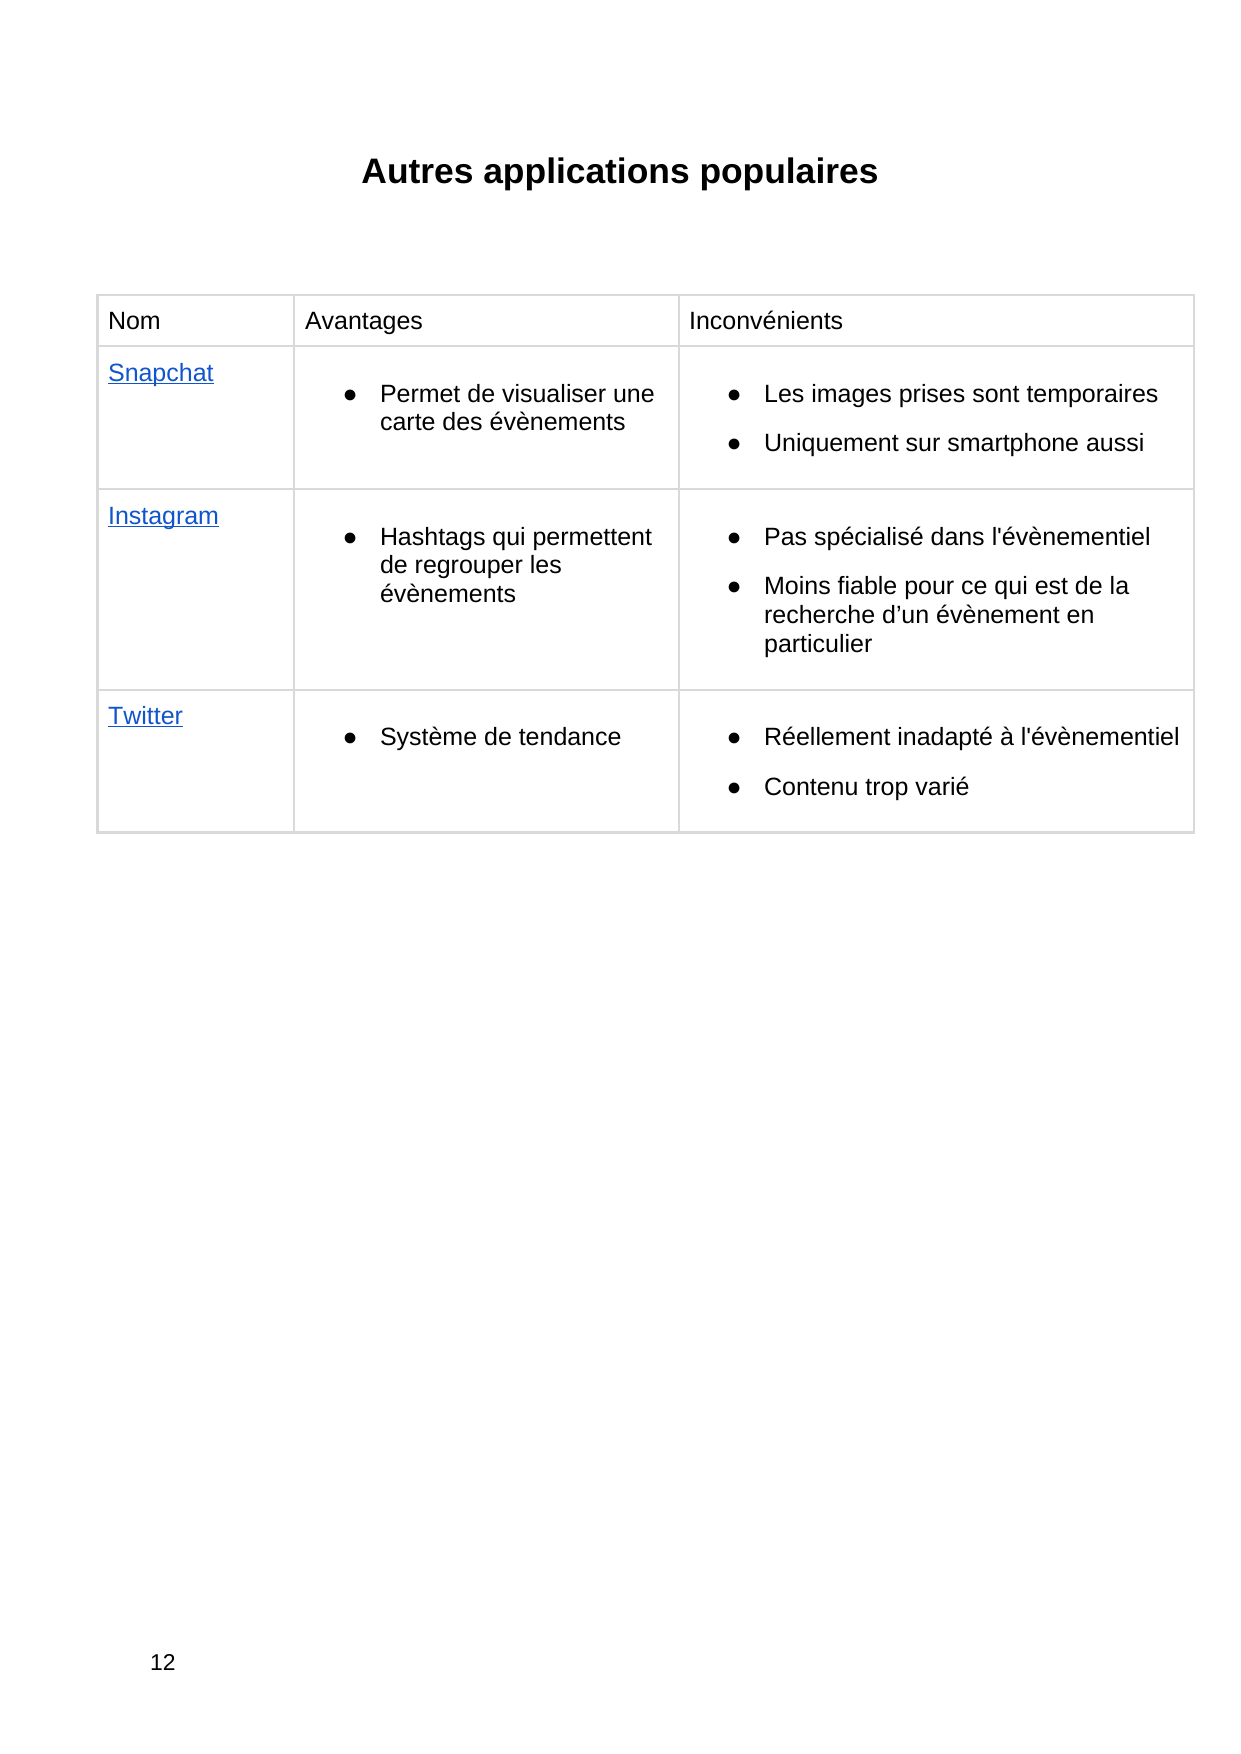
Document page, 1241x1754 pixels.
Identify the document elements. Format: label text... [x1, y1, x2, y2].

table_header Inconvénients [680, 296, 1193, 345]
text Autres applications populaires [150, 150, 1090, 191]
table_cell Permet de visualiser une carte des évènements [295, 347, 678, 488]
table_cell Les images prises sont temporaires Uniquement sur smartphone aussi [680, 347, 1193, 488]
table_cell Pas spécialisé dans l'évènementiel Moins fiable pour ce qui est de la recherche d’un évènement en particulier [680, 490, 1193, 688]
table_cell Twitter [99, 691, 293, 831]
table_header Avantages [295, 296, 678, 345]
table_cell Instagram [99, 490, 293, 688]
table_cell Snapchat [99, 347, 293, 488]
table_cell Hashtags qui permettent de regrouper les évènements [295, 490, 678, 688]
table_header Nom [99, 296, 293, 345]
table_cell Réellement inadapté à l'évènementiel Contenu trop varié [680, 691, 1193, 831]
table_cell Système de tendance [295, 691, 678, 831]
